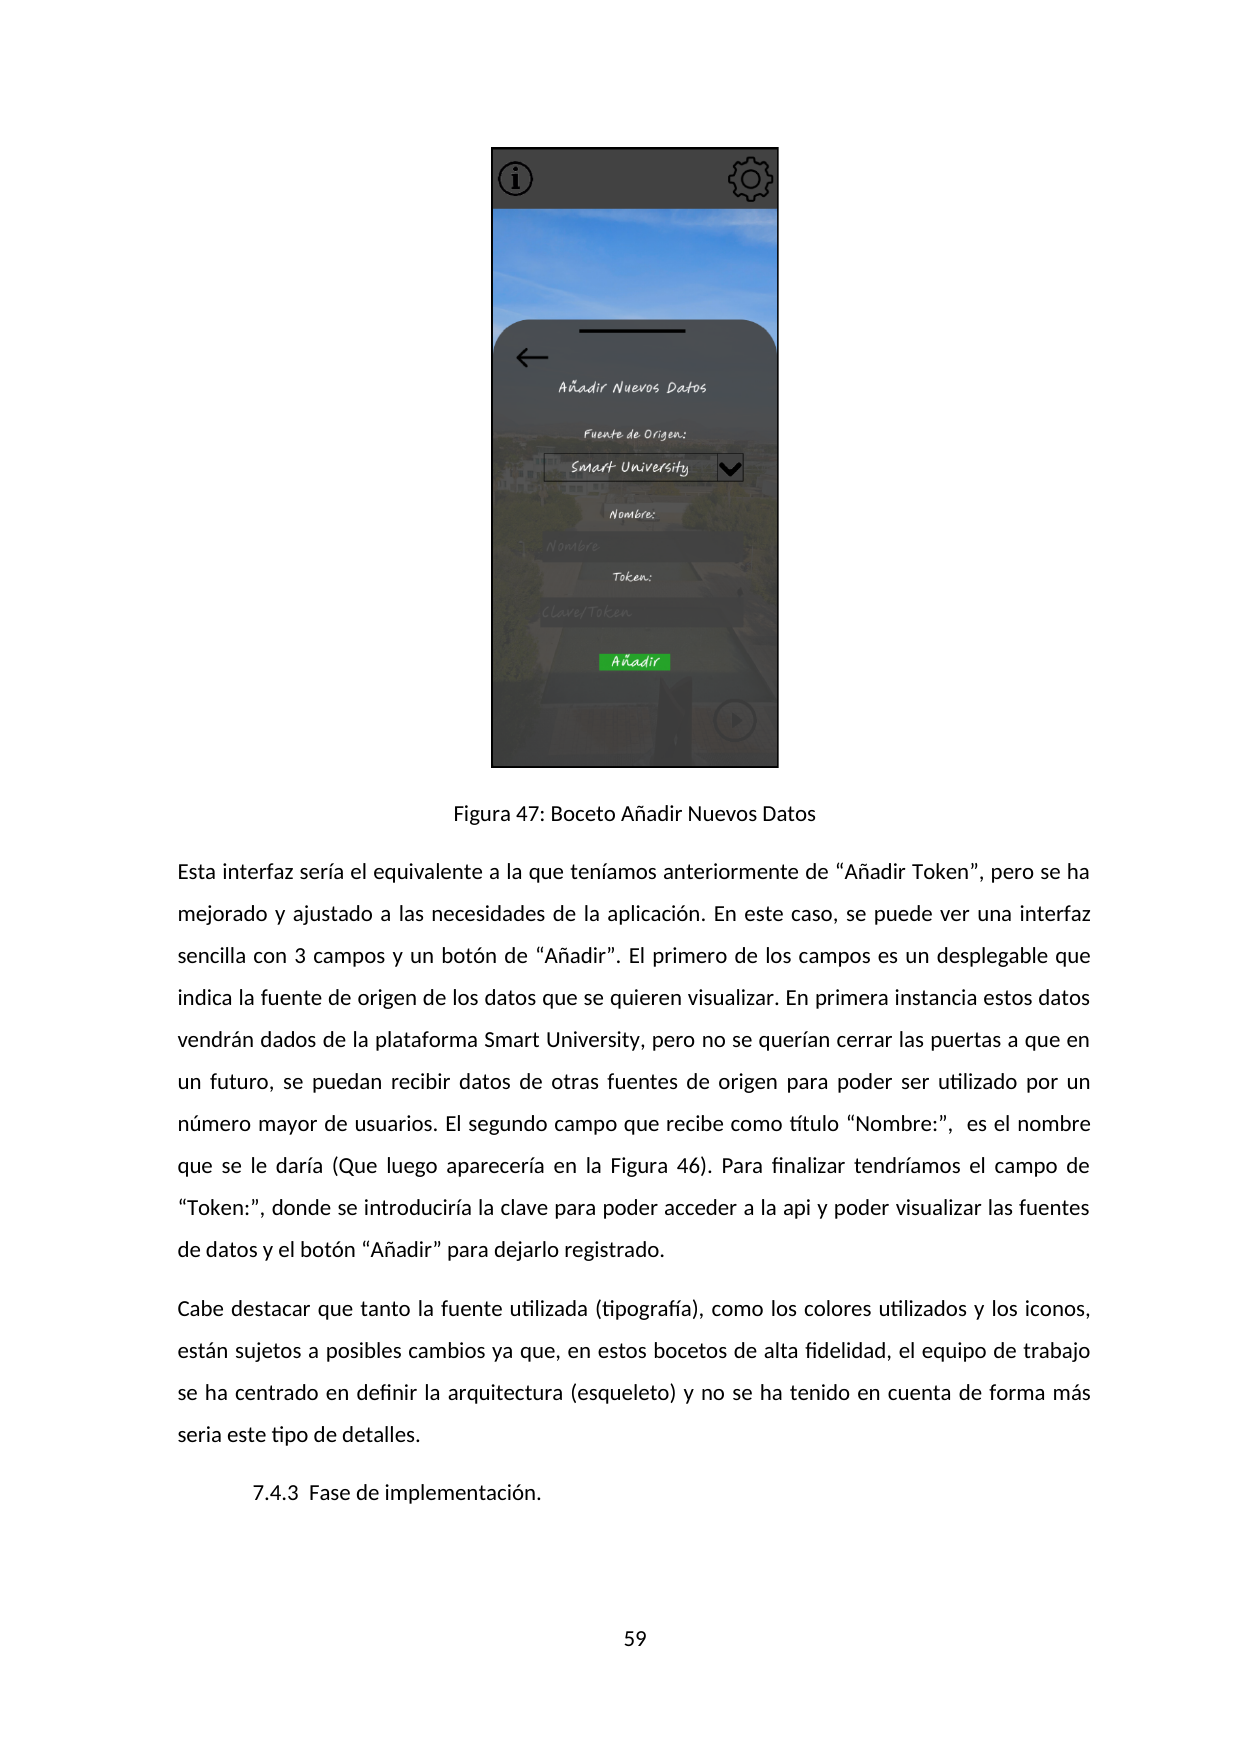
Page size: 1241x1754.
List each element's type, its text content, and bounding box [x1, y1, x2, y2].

text Cabe destacar que tanto la fuente utilizada (tipografía), como los colores utilizados y los iconos, están sujetos a posibles cambios ya que, en estos bocetos de alta fidelidad, el equipo de trabajo se ha centrado en definir la arquitectura (esqueleto) y no se ha tenido en cuenta de forma más seria este tipo de detalles. [177, 1294, 1092, 1448]
text Esta interfaz sería el equivalente a la que teníamos anteriormente de “Añadir Token”, pero se ha mejorado y ajustado a las necesidades de la aplicación. En este caso, se puede ver una interfaz sencilla con 3 campos y un botón de “Añadir”. El primero de los campos es un desplegable que indica la fuente de origen de los datos que se quieren visualizar. En primera instancia estos datos vendrán dados de la plataforma Smart University, pero no se querían cerrar las puertas a que en un futuro, se puedan recibir datos de otras fuentes de origen para poder ser utilizado por un número mayor de usuarios. El segundo campo que recibe como título “Nombre:”, es el nombre que se le daría (Que luego aparecería en la Figura 46). Para finalizar tendríamos el campo de “Token:”, donde se introduciría la clave para poder acceder a la api y poder visualizar las fuentes de datos y el botón “Añadir” para dejarlo registrado. [177, 857, 1092, 1263]
text 7.4.3 Fase de implementación. [252, 1478, 1092, 1506]
picture [491, 147, 779, 768]
text Figura 47: Boceto Añadir Nuevos Datos [177, 799, 1092, 827]
